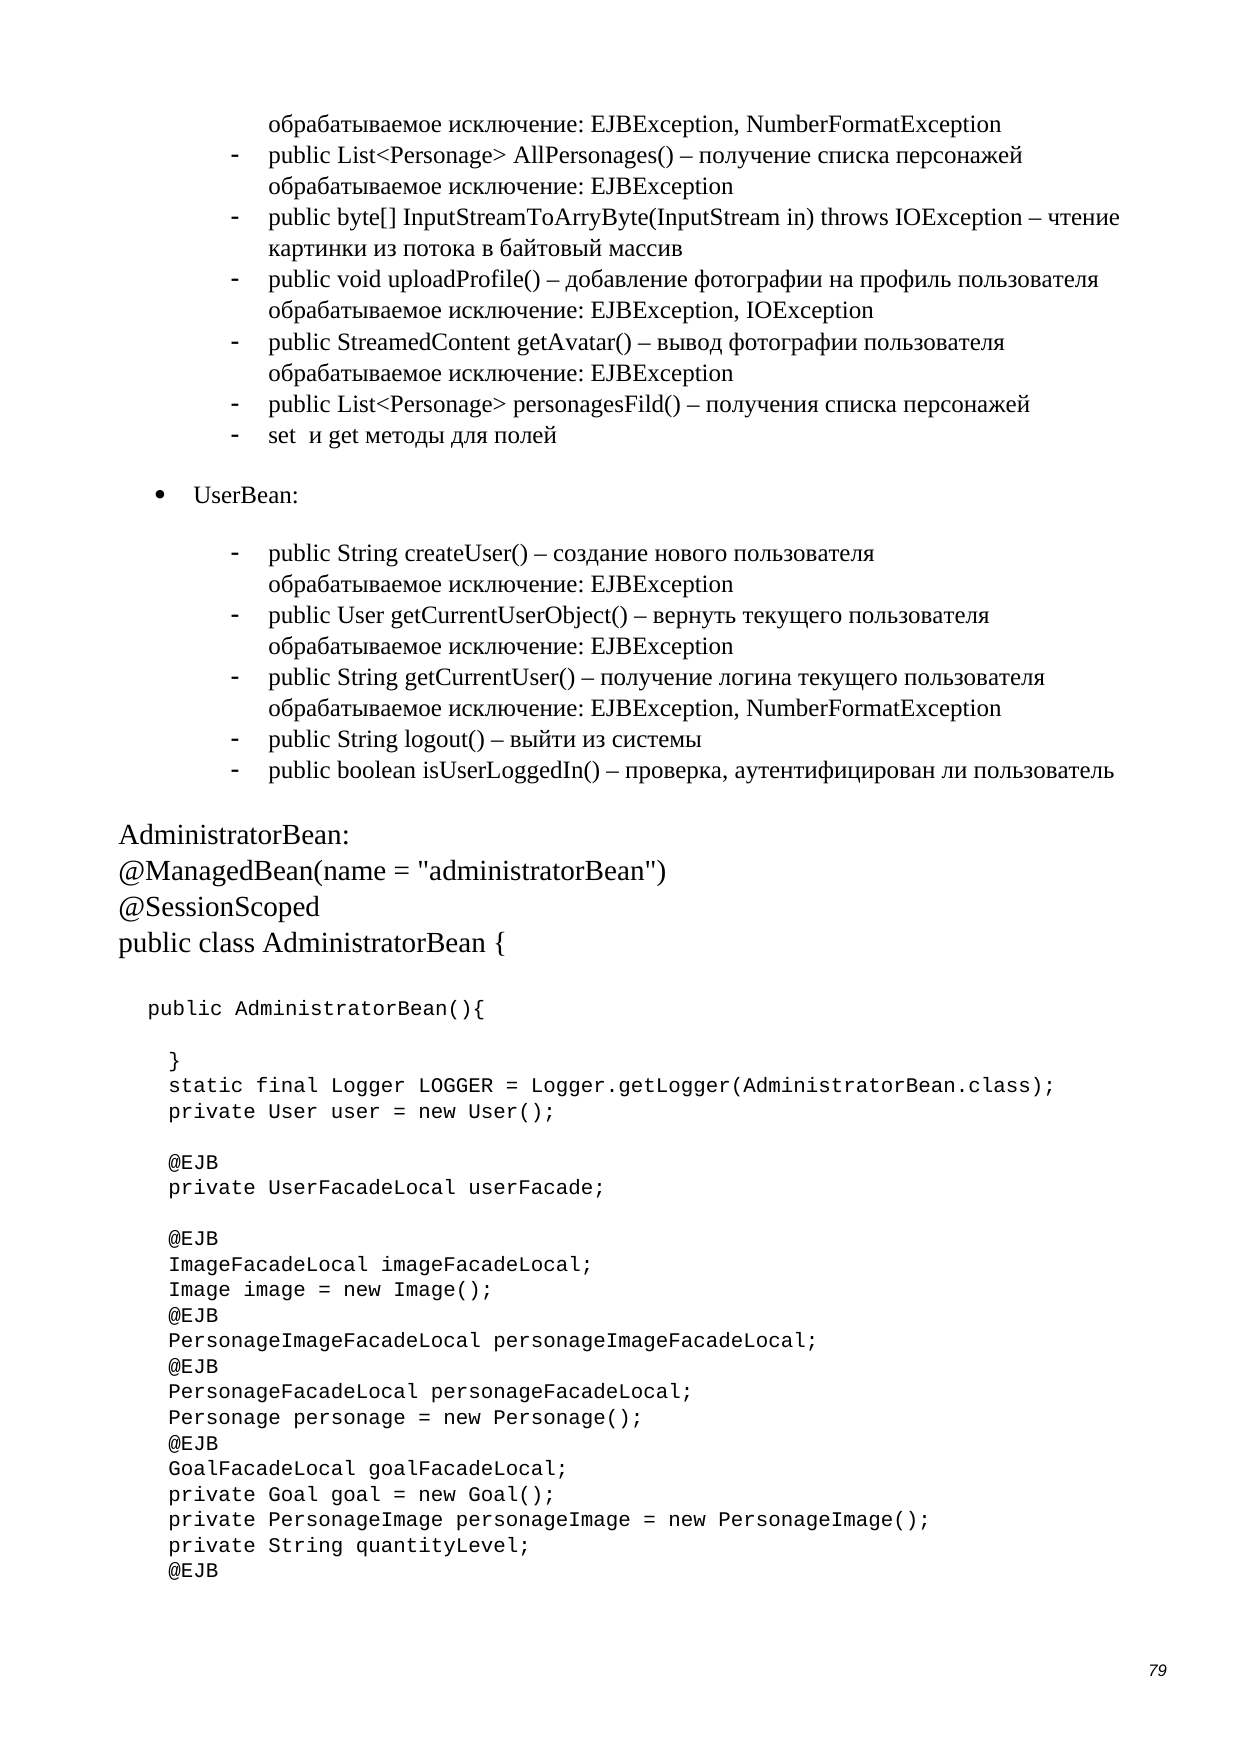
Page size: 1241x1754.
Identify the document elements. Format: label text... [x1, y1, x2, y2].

list public StreamedContent getAvatar() – вывод фотографии пользователя [231, 327, 1194, 355]
text @EJB [118, 1356, 1194, 1379]
text ImageFacadeLocal imageFacadeLocal; [118, 1254, 1194, 1277]
list public String logout() – выйти из системы [231, 724, 1194, 753]
text private String quantityLevel; [118, 1534, 1194, 1558]
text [268, 109, 1194, 138]
list public String createUser() – создание нового пользователя [231, 538, 1194, 567]
text static final Logger LOGGER = Logger.getLogger(AdministratorBean.class); [118, 1075, 1194, 1099]
text @EJB [118, 1432, 1194, 1456]
text public class AdministratorBean { [118, 926, 1194, 959]
text public AdministratorBean(){ [118, 998, 1194, 1022]
list public void uploadProfile() – добавление фотографии на профиль пользователя [231, 264, 1194, 293]
text @EJB [118, 1228, 1194, 1252]
list public List<Personage> AllPersonages() – получение списка персонажей [231, 140, 1194, 169]
list set и get методы для полей [231, 420, 1194, 448]
list public User getCurrentUserObject() – вернуть текущего пользователя [231, 600, 1194, 629]
text GoalFacadeLocal goalFacadeLocal; [118, 1458, 1194, 1482]
text обрабатываемое исключение: EJBException [268, 358, 1194, 386]
text private PersonageImage personageImage = new PersonageImage(); [118, 1509, 1194, 1533]
text обрабатываемое исключение: EJBException [268, 631, 1194, 660]
list public boolean isUserLoggedIn() – проверка, аутентифицирован ли пользователь [231, 755, 1194, 784]
text @SessionScoped [118, 889, 1194, 923]
list public List<Personage> personagesFild() – получения списка персонажей [231, 389, 1194, 417]
list public String getCurrentUser() – получение логина текущего пользователя [231, 662, 1194, 691]
text Personage personage = new Personage(); [118, 1407, 1194, 1431]
text @EJB [118, 1305, 1194, 1328]
list public byte[] InputStreamToArryByte(InputStream in) throws IOException – чтение картинки из потока в байтовый массив [231, 202, 1194, 262]
text } [118, 1050, 1194, 1073]
text PersonageFacadeLocal personageFacadeLocal; [118, 1381, 1194, 1405]
text Image image = new Image(); [118, 1279, 1194, 1303]
text private Goal goal = new Goal(); [118, 1483, 1194, 1507]
text обрабатываемое исключение: EJBException, NumberFormatException [268, 693, 1194, 722]
text @ManagedBean(name = "administratorBean") [118, 853, 1194, 887]
text AdministratorBean: [118, 817, 1194, 851]
text @EJB [118, 1152, 1194, 1175]
text обрабатываемое исключение: EJBException [268, 569, 1194, 598]
list UserBean: [156, 480, 1194, 509]
text @EJB [118, 1560, 1194, 1584]
text PersonageImageFacadeLocal personageImageFacadeLocal; [118, 1330, 1194, 1354]
text обрабатываемое исключение: EJBException [268, 171, 1194, 200]
text private User user = new User(); [118, 1101, 1194, 1124]
text private UserFacadeLocal userFacade; [118, 1177, 1194, 1201]
text обрабатываемое исключение: EJBException, IOException [268, 296, 1194, 324]
